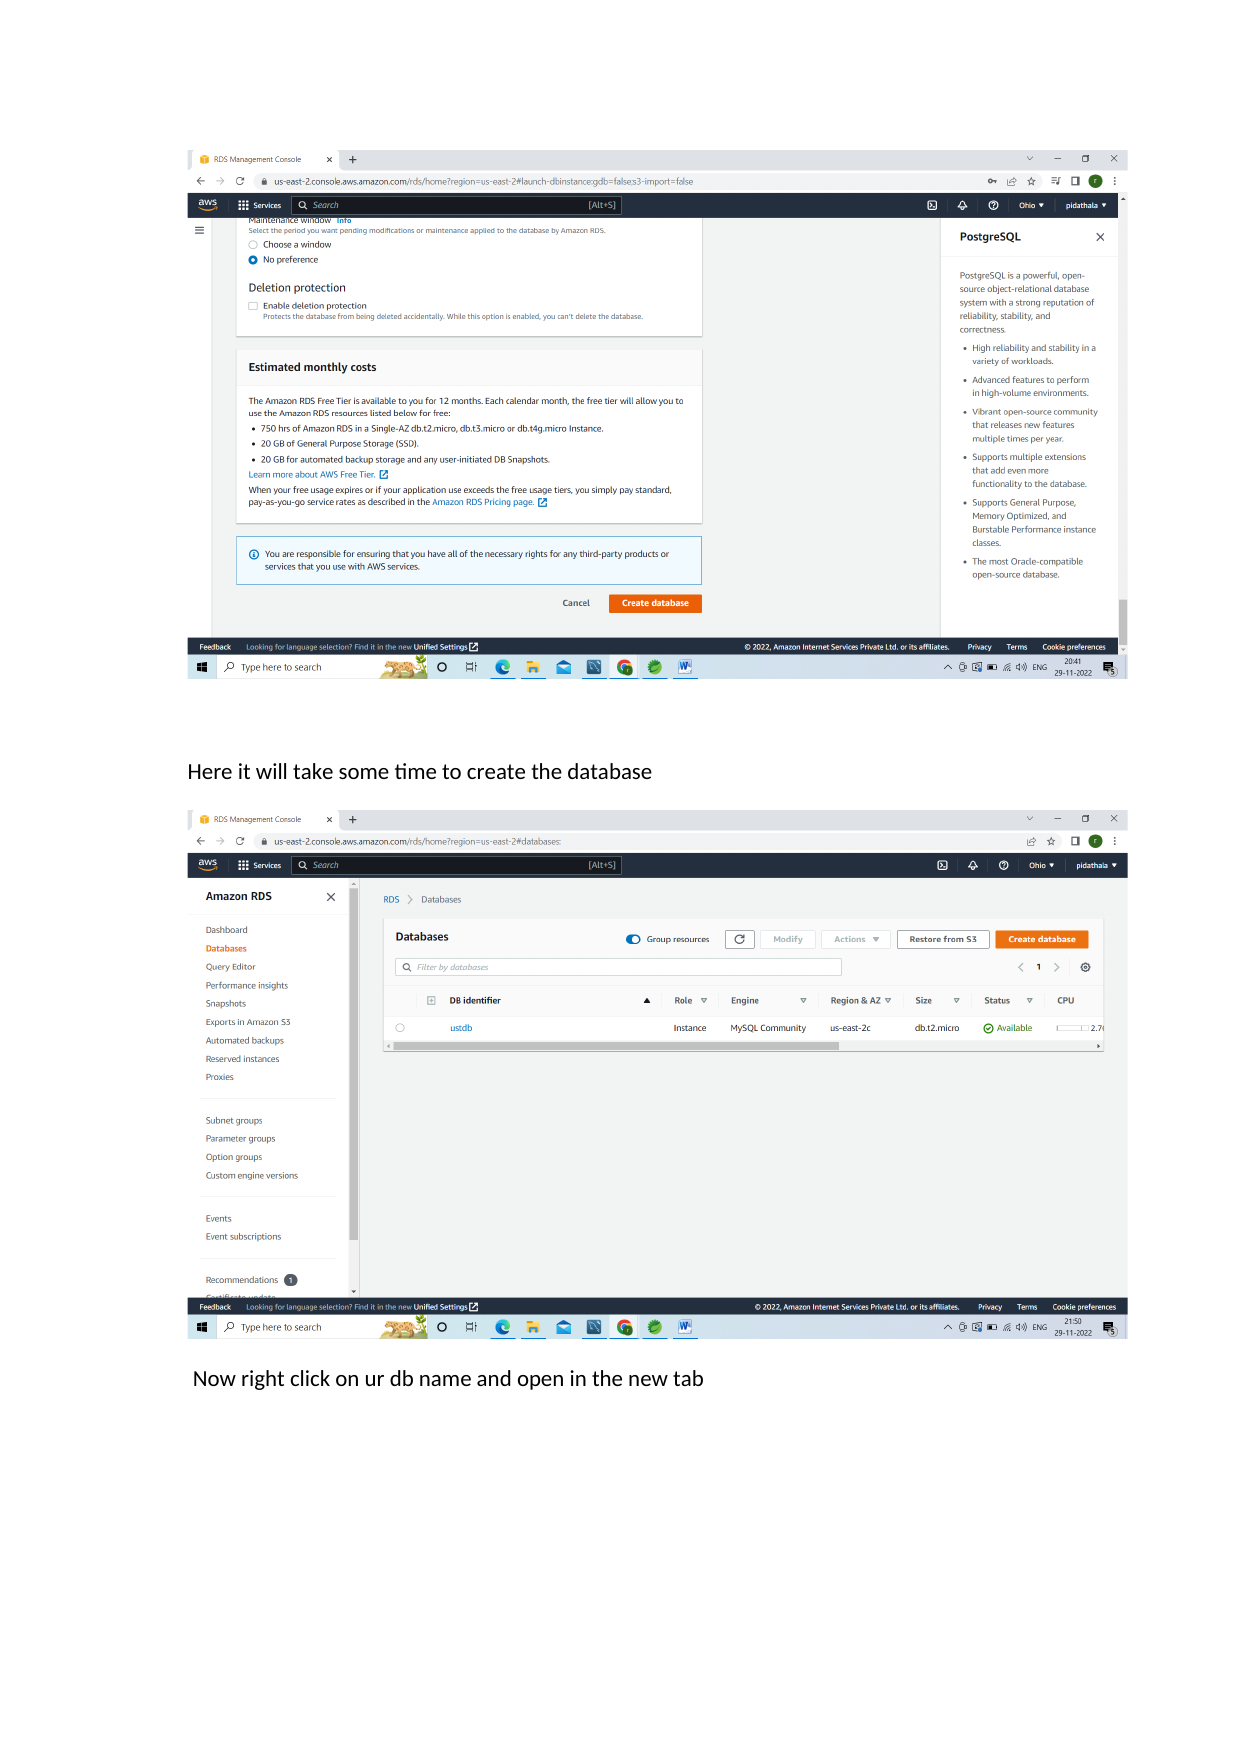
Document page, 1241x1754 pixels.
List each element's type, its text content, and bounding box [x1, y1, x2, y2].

picture [187, 810, 1128, 1339]
text Now right click on ur db name and open in the new tab [187, 1364, 1090, 1392]
picture [187, 150, 1128, 679]
text Here it will take some time to create the database [187, 757, 1090, 785]
